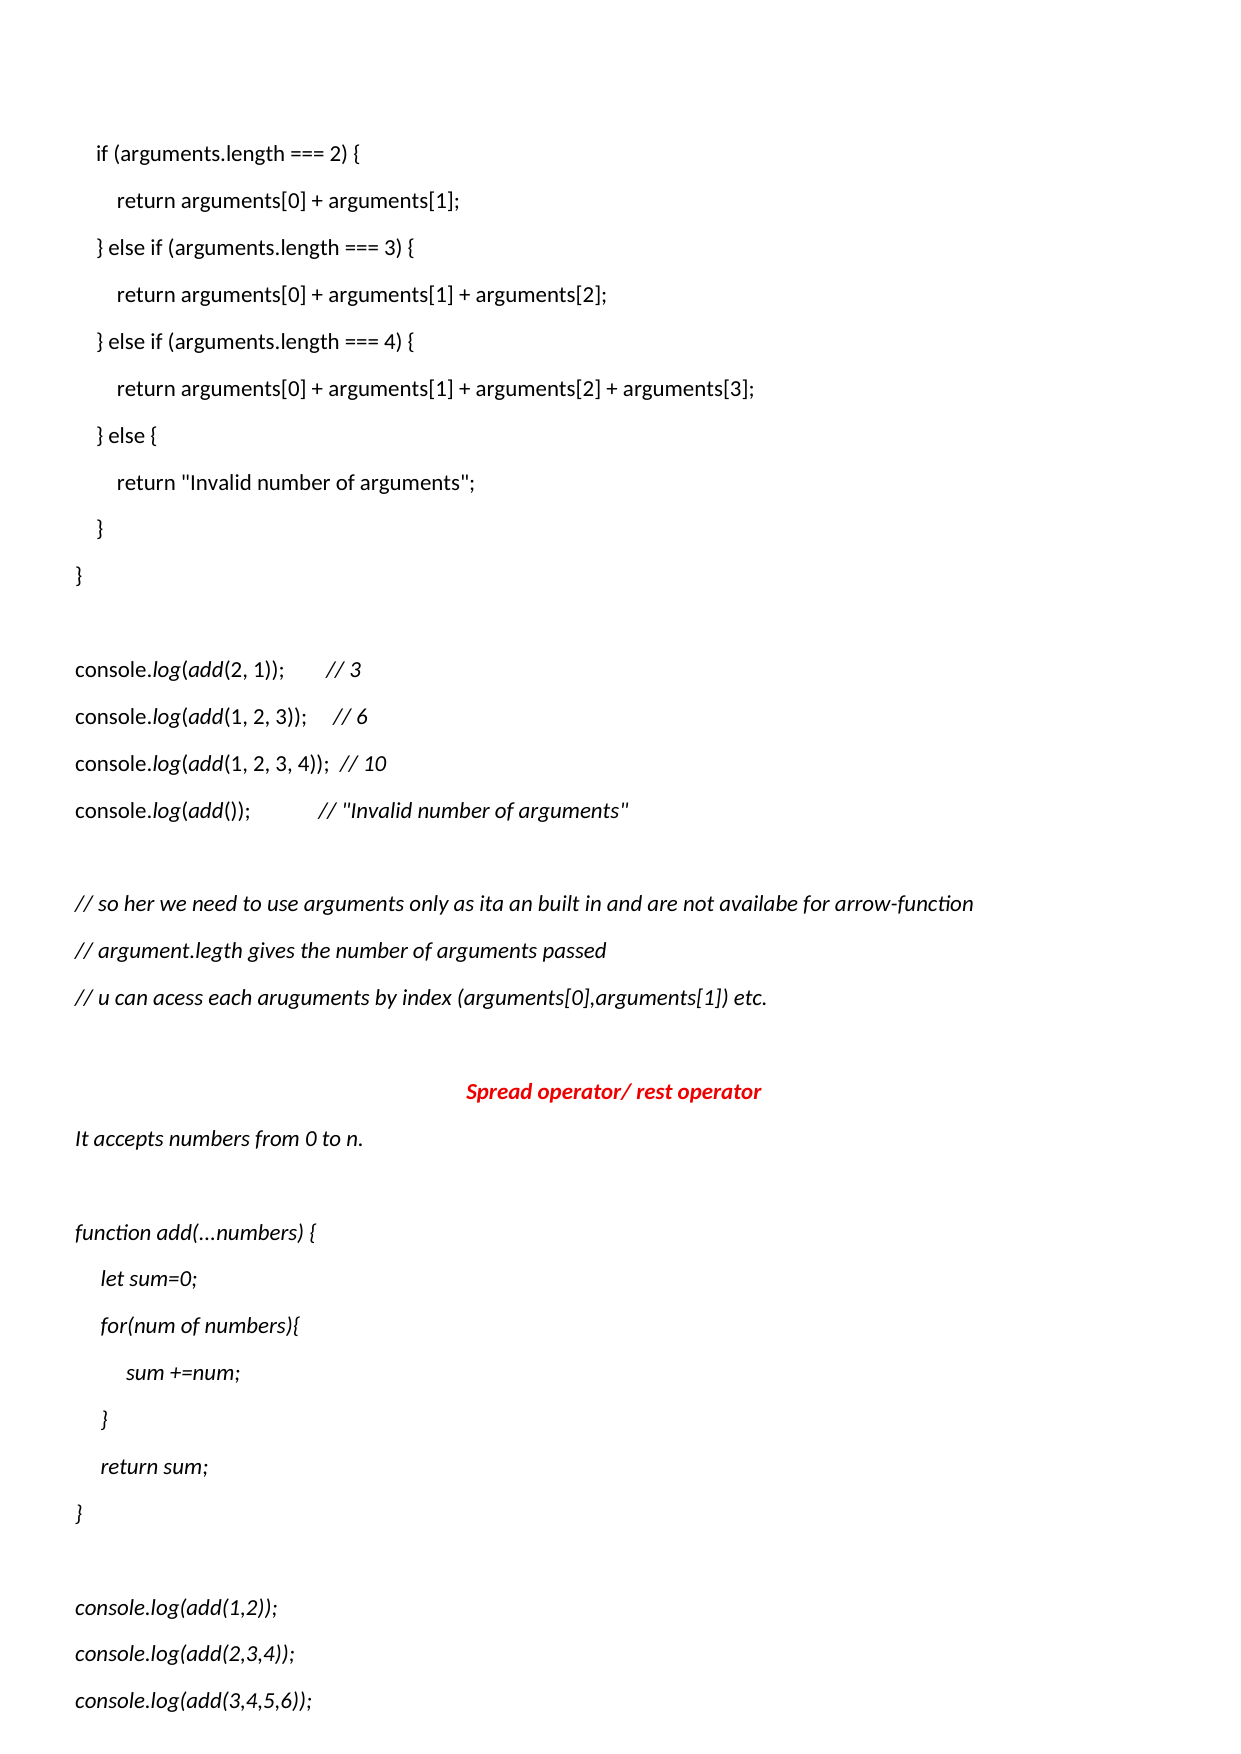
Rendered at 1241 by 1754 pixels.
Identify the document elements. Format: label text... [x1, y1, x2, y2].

text return arguments[0] + arguments[1] + arguments[2] + arguments[3]; [75, 374, 1154, 402]
text for(num of numbers){ [75, 1311, 1154, 1339]
text console.log(add(2,3,4)); [75, 1639, 1154, 1668]
text console.log(add(1, 2, 3, 4)); // 10 [75, 749, 1154, 777]
text // so her we need to use arguments only as ita an built in and are not availabe for arrow-function [75, 889, 1154, 918]
text } else { [75, 421, 1154, 449]
text } [75, 1405, 1154, 1433]
text return arguments[0] + arguments[1]; [75, 186, 1154, 214]
text } [75, 1499, 1154, 1527]
text // argument.legth gives the number of arguments passed [75, 936, 1154, 964]
text if (arguments.length === 2) { [75, 139, 1154, 168]
text } [75, 514, 1154, 543]
text // u can acess each aruguments by index (arguments[0],arguments[1]) etc. [75, 983, 1154, 1011]
text function add(...numbers) { [75, 1218, 1154, 1246]
text sum +=num; [75, 1358, 1154, 1386]
text console.log(add(1, 2, 3)); // 6 [75, 702, 1154, 730]
text return arguments[0] + arguments[1] + arguments[2]; [75, 280, 1154, 308]
text console.log(add(3,4,5,6)); [75, 1686, 1154, 1714]
text let sum=0; [75, 1264, 1154, 1293]
text Spread operator/ rest operator [75, 1077, 1154, 1105]
text console.log(add()); // "Invalid number of arguments" [75, 796, 1154, 824]
text It accepts numbers from 0 to n. [75, 1124, 1154, 1152]
text } else if (arguments.length === 4) { [75, 327, 1154, 355]
text } [75, 561, 1154, 589]
text } else if (arguments.length === 3) { [75, 233, 1154, 261]
text console.log(add(2, 1)); // 3 [75, 655, 1154, 683]
text return "Invalid number of arguments"; [75, 468, 1154, 496]
text return sum; [75, 1452, 1154, 1480]
text console.log(add(1,2)); [75, 1593, 1154, 1621]
